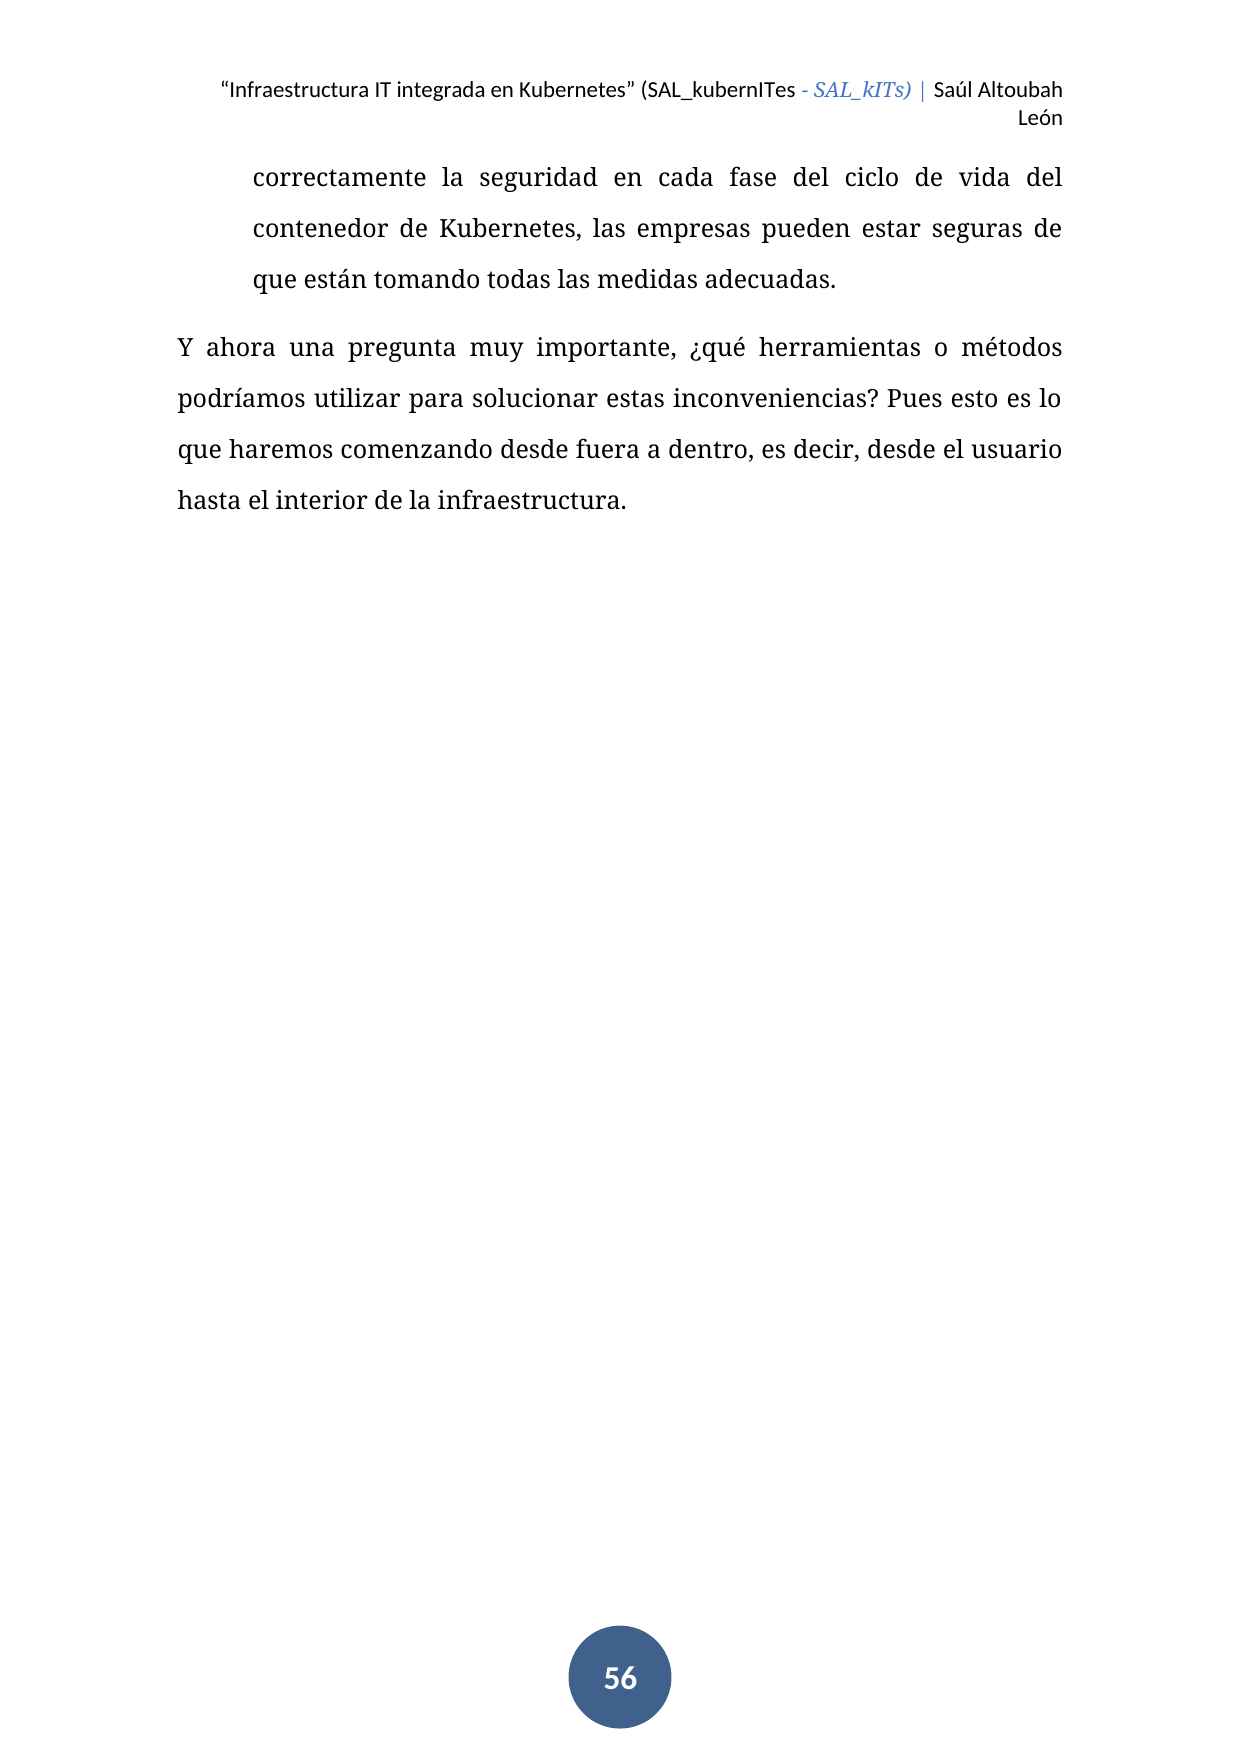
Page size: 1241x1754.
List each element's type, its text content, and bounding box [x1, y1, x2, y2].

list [215, 160, 1063, 296]
text Y ahora una pregunta muy importante, ¿qué herramientas o métodos podríamos utilizar para solucionar estas inconveniencias? Pues esto es lo que haremos comenzando desde fuera a dentro, es decir, desde el usuario hasta el interior de la infraestructura. [177, 330, 1063, 517]
